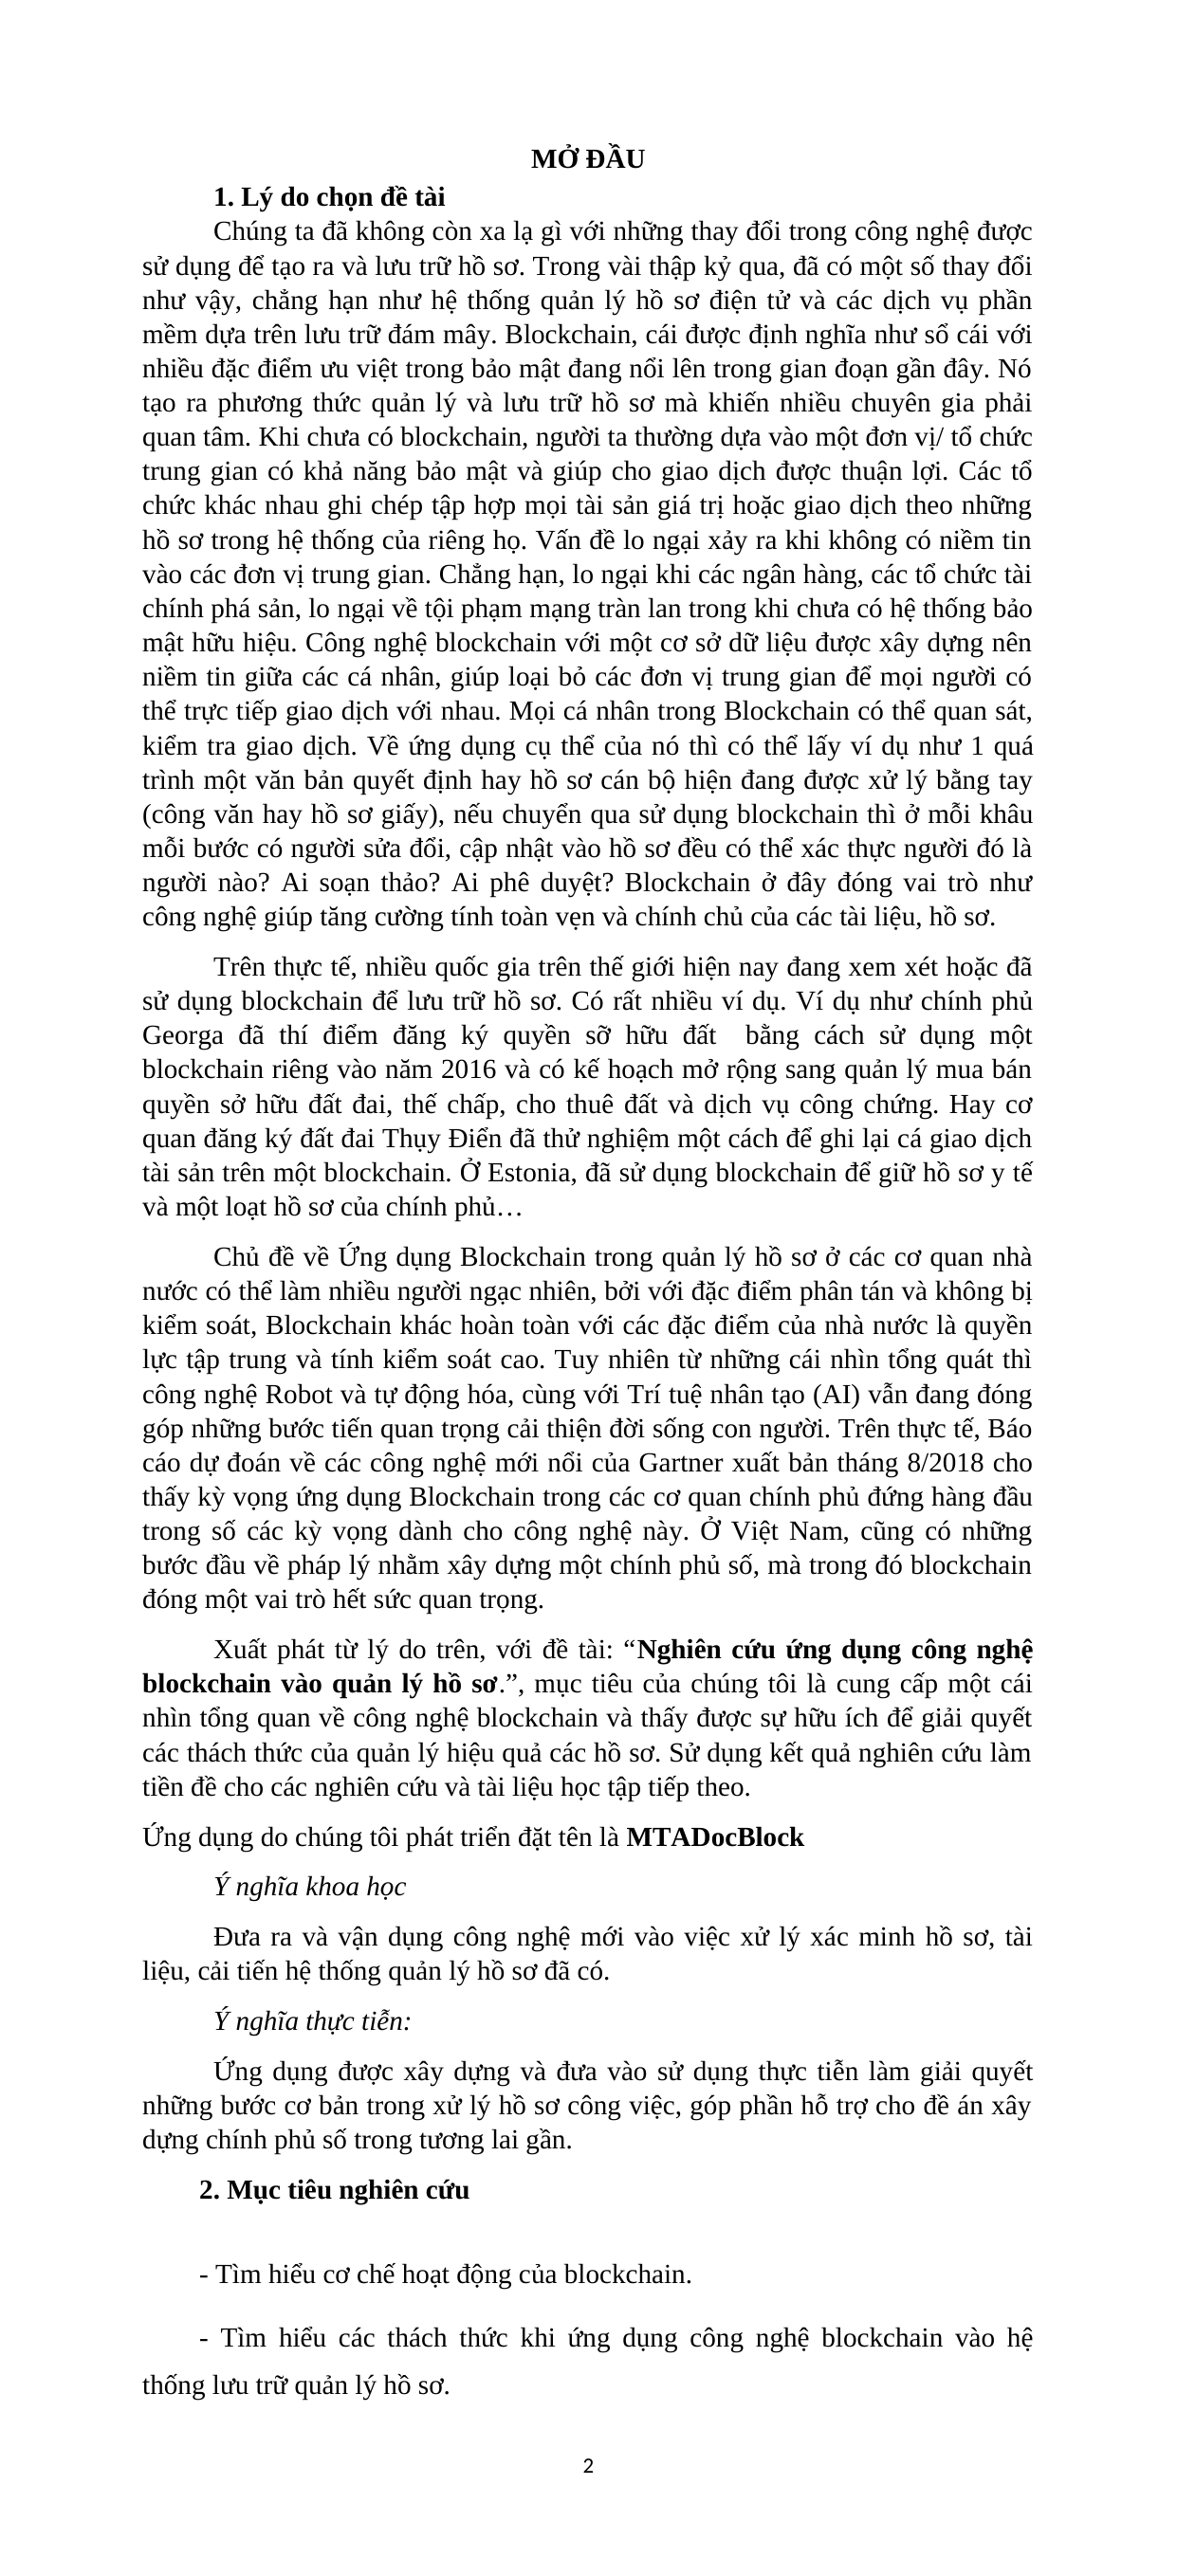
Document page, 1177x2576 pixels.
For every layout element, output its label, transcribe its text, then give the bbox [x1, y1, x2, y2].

text Xuất phát từ lý do trên, với đề tài: “Nghiên cứu ứng dụng công nghệ blockchain vào quản lý hồ sơ.”, mục tiêu của chúng tôi là cung cấp một cái nhìn tổng quan về công nghệ blockchain và thấy được sự hữu ích để giải quyết các thách thức của quản lý hiệu quả các hồ sơ. Sử dụng kết quả nghiên cứu làm tiền đề cho các nghiên cứu và tài liệu học tập tiếp theo. [142, 1633, 1034, 1801]
text Ý nghĩa thực tiễn: [142, 2004, 1034, 2037]
text Trên thực tế, nhiều quốc gia trên thế giới hiện nay đang xem xét hoặc đã sử dụng blockchain để lưu trữ hồ sơ. Có rất nhiều ví dụ. Ví dụ như chính phủ Georga đã thí điểm đăng ký quyền sỡ hữu đất bằng cách sử dụng một blockchain riêng vào năm 2016 và có kế hoạch mở rộng sang quản lý mua bán quyền sở hữu đất đai, thế chấp, cho thuê đất và dịch vụ công chứng. Hay cơ quan đăng ký đất đai Thụy Điển đã thử nghiệm một cách để ghi lại cá giao dịch tài sản trên một blockchain. Ở Estonia, đã sử dụng blockchain để giữ hồ sơ y tế và một loạt hồ sơ của chính phủ… [142, 950, 1034, 1222]
text Ứng dụng được xây dựng và đưa vào sử dụng thực tiễn làm giải quyết những bước cơ bản trong xử lý hồ sơ công việc, góp phần hỗ trợ cho đề án xây dựng chính phủ số trong tương lai gần. [142, 2055, 1034, 2155]
text - Tìm hiểu các thách thức khi ứng dụng công nghệ blockchain vào hệ thống lưu trữ quản lý hồ sơ. [142, 2321, 1034, 2401]
text Đưa ra và vận dụng công nghệ mới vào việc xử lý xác minh hồ sơ, tài liệu, cải tiến hệ thống quản lý hồ sơ đã có. [142, 1920, 1034, 1986]
text Chúng ta đã không còn xa lạ gì với những thay đổi trong công nghệ được sử dụng để tạo ra và lưu trữ hồ sơ. Trong vài thập kỷ qua, đã có một số thay đổi như vậy, chẳng hạn như hệ thống quản lý hồ sơ điện tử và các dịch vụ phần mềm dựa trên lưu trữ đám mây. Blockchain, cái được định nghĩa như sổ cái với nhiều đặc điểm ưu việt trong bảo mật đang nổi lên trong gian đoạn gần đây. Nó tạo ra phương thức quản lý và lưu trữ hồ sơ mà khiến nhiều chuyên gia phải quan tâm. Khi chưa có blockchain, người ta thường dựa vào một đơn vị/ tổ chức trung gian có khả năng bảo mật và giúp cho giao dịch được thuận lợi. Các tổ chức khác nhau ghi chép tập hợp mọi tài sản giá trị hoặc giao dịch theo những hồ sơ trong hệ thống của riêng họ. Vấn đề lo ngại xảy ra khi không có niềm tin vào các đơn vị trung gian. Chẳng hạn, lo ngại khi các ngân hàng, các tổ chức tài chính phá sản, lo ngại về tội phạm mạng tràn lan trong khi chưa có hệ thống bảo mật hữu hiệu. Công nghệ blockchain với một cơ sở dữ liệu được xây dựng nên niềm tin giữa các cá nhân, giúp loại bỏ các đơn vị trung gian để mọi người có thể trực tiếp giao dịch với nhau. Mọi cá nhân trong Blockchain có thể quan sát, kiểm tra giao dịch. Về ứng dụng cụ thể của nó thì có thể lấy ví dụ như 1 quá trình một văn bản quyết định hay hồ sơ cán bộ hiện đang được xử lý bằng tay (công văn hay hồ sơ giấy), nếu chuyển qua sử dụng blockchain thì ở mỗi khâu mỗi bước có người sửa đổi, cập nhật vào hồ sơ đều có thể xác thực người đó là người nào? Ai soạn thảo? Ai phê duyệt? Blockchain ở đây đóng vai trò như công nghệ giúp tăng cường tính toàn vẹn và chính chủ của các tài liệu, hồ sơ. [142, 214, 1034, 932]
subtitle 1. Lý do chọn đề tài [142, 180, 1034, 212]
text - Tìm hiểu cơ chế hoạt động của blockchain. [142, 2257, 1034, 2290]
text Ứng dụng do chúng tôi phát triển đặt tên là MTADocBlock [142, 1820, 1034, 1852]
subtitle MỞ ĐẦU [142, 142, 1034, 174]
text Chủ đề về Ứng dụng Blockchain trong quản lý hồ sơ ở các cơ quan nhà nước có thể làm nhiều người ngạc nhiên, bởi với đặc điểm phân tán và không bị kiểm soát, Blockchain khác hoàn toàn với các đặc điểm của nhà nước là quyền lực tập trung và tính kiểm soát cao. Tuy nhiên từ những cái nhìn tổng quát thì công nghệ Robot và tự động hóa, cùng với Trí tuệ nhân tạo (AI) vẫn đang đóng góp những bước tiến quan trọng cải thiện đời sống con người. Trên thực tế, Báo cáo dự đoán về các công nghệ mới nổi của Gartner xuất bản tháng 8/2018 cho thấy kỳ vọng ứng dụng Blockchain trong các cơ quan chính phủ đứng hàng đầu trong số các kỳ vọng dành cho công nghệ này. Ở Việt Nam, cũng có những bước đầu về pháp lý nhằm xây dựng một chính phủ số, mà trong đó blockchain đóng một vai trò hết sức quan trọng. [142, 1240, 1034, 1615]
text Ý nghĩa khoa học [142, 1870, 1034, 1902]
subtitle 2. Mục tiêu nghiên cứu [142, 2173, 1034, 2205]
